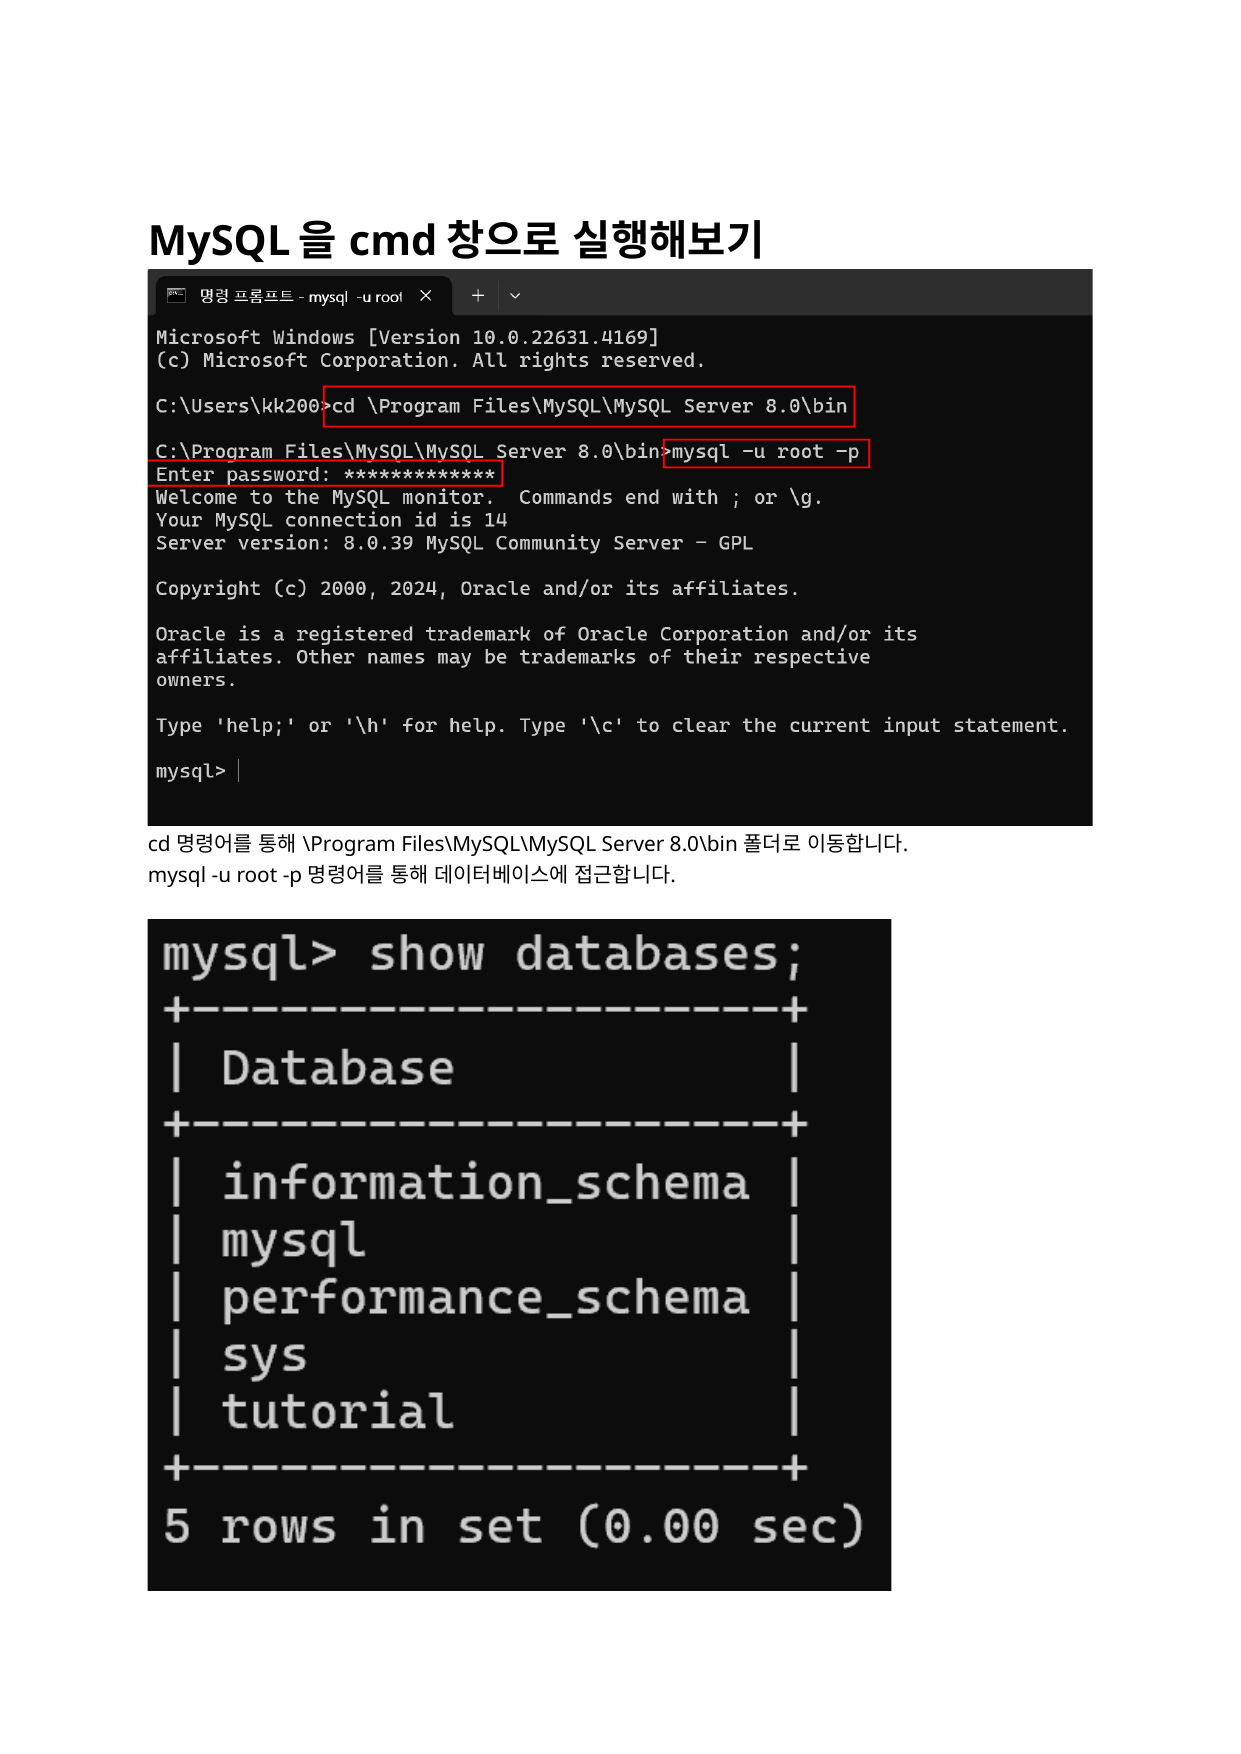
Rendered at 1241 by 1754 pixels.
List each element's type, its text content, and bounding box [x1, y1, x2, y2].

picture [147, 269, 1093, 826]
text mysql -u root -p 명령어를 통해 데이터베이스에 접근합니다. [148, 858, 1093, 889]
picture [147, 919, 892, 1591]
text MySQL을 cmd창으로 실행해보기 [148, 207, 1093, 267]
text cd 명령어를 통해 \Program Files\MySQL\MySQL Server 8.0\bin 폴더로 이동합니다. [148, 827, 1093, 857]
